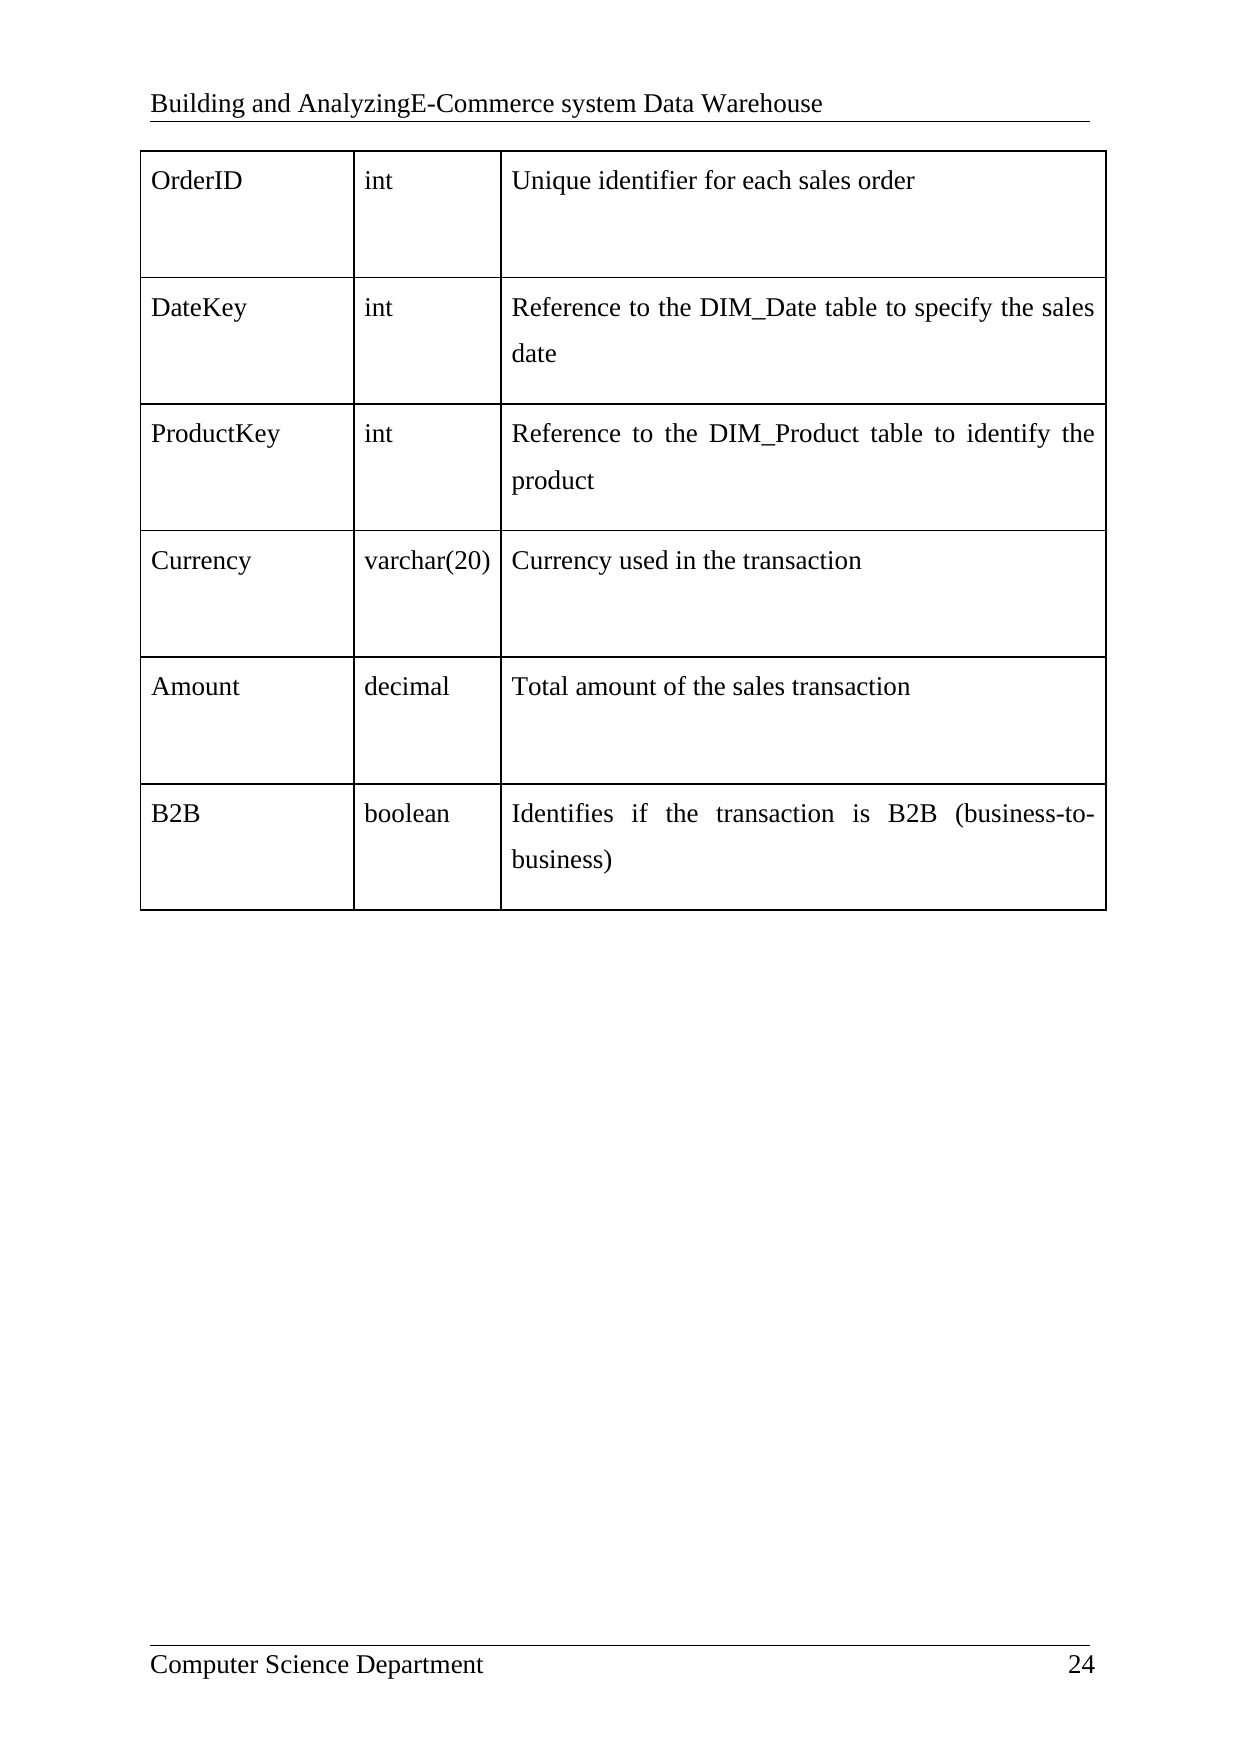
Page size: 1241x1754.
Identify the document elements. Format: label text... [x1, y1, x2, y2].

table_cell Currency [141, 531, 353, 656]
table_cell DateKey [141, 278, 353, 403]
table_cell decimal [355, 658, 500, 783]
table_cell ProductKey [141, 405, 353, 530]
table_cell Unique identifier for each sales order [502, 152, 1105, 277]
table_cell Reference to the DIM_Date table to specify the sales date [502, 278, 1105, 403]
table_cell int [355, 278, 500, 403]
table_cell B2B [141, 785, 353, 909]
table_cell Total amount of the sales transaction [502, 658, 1105, 783]
table_cell boolean [355, 785, 500, 909]
table_cell OrderID [141, 152, 353, 277]
table_cell Currency used in the transaction [502, 531, 1105, 656]
table_cell Identifies if the transaction is B2B (business-to-business) [502, 785, 1105, 909]
table_cell int [355, 152, 500, 277]
table_cell Reference to the DIM_Product table to identify the product [502, 405, 1105, 530]
table_cell varchar(20) [355, 531, 500, 656]
table_cell Amount [141, 658, 353, 783]
table_cell int [355, 405, 500, 530]
